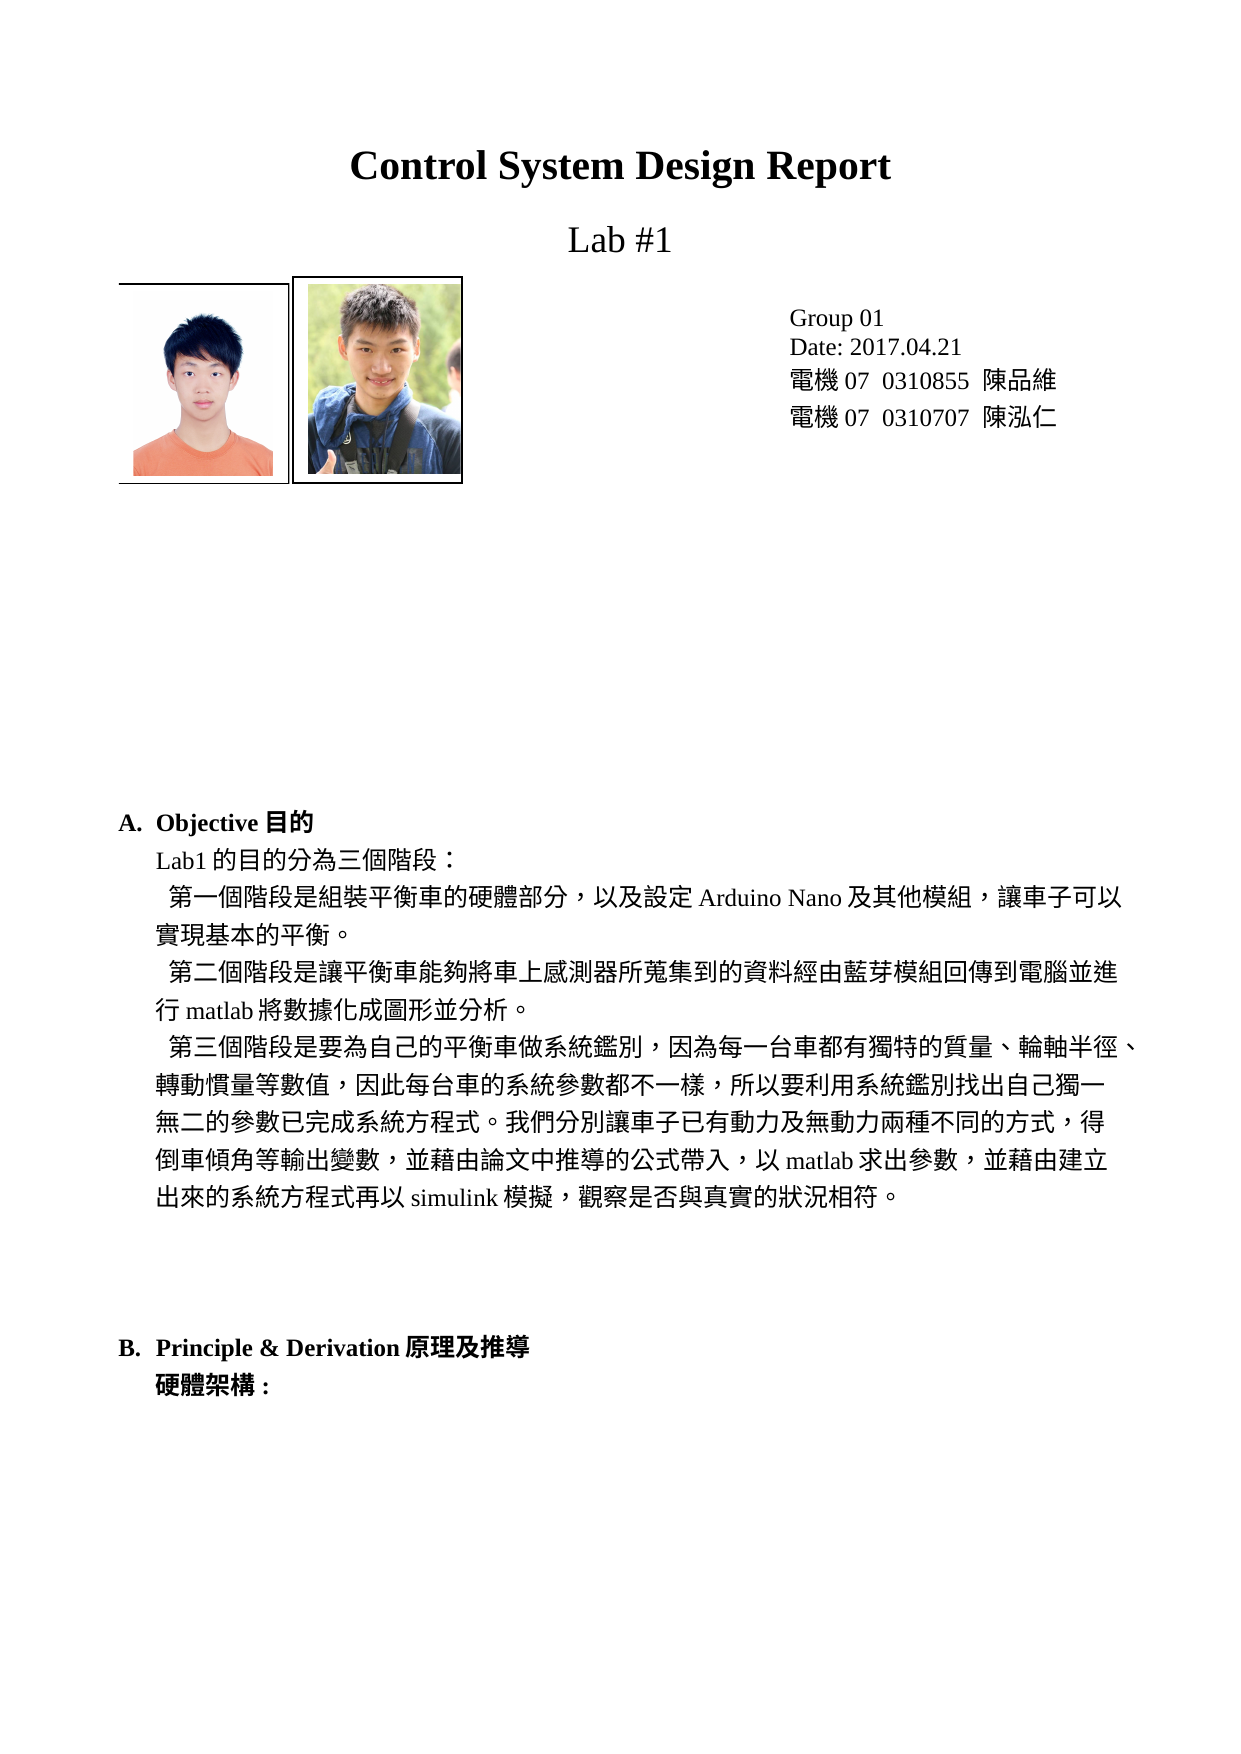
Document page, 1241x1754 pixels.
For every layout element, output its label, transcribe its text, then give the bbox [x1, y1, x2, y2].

text Lab1的目的分為三個階段： [156, 839, 1122, 877]
list Objective 目的 [118, 802, 1122, 839]
text 第二個階段是讓平衡車能夠將車上感測器所蒐集到的資料經由藍芽模組回傳到電腦並進行matlab將數據化成圖形並分析。 [156, 952, 1122, 1027]
text Control System Design Report [118, 127, 1122, 202]
list 硬體架構 : [156, 1364, 1122, 1402]
list Principle & Derivation原理及推導 [118, 1327, 1122, 1364]
picture [308, 284, 461, 474]
text 第三個階段是要為自己的平衡車做系統鑑別，因為每一台車都有獨特的質量、輪軸半徑、轉動慣量等數值，因此每台車的系統參數都不一樣，所以要利用系統鑑別找出自己獨一無二的參數已完成系統方程式。我們分別讓車子已有動力及無動力兩種不同的方式，得倒車傾角等輸出變數，並藉由論文中推導的公式帶入，以matlab求出參數，並藉由建立出來的系統方程式再以simulink模擬，觀察是否與真實的狀況相符。 [156, 1027, 1122, 1214]
text 第一個階段是組裝平衡車的硬體部分，以及設定Arduino Nano及其他模組，讓車子可以實現基本的平衡。 [156, 877, 1122, 952]
text Lab #1 [118, 202, 1122, 277]
